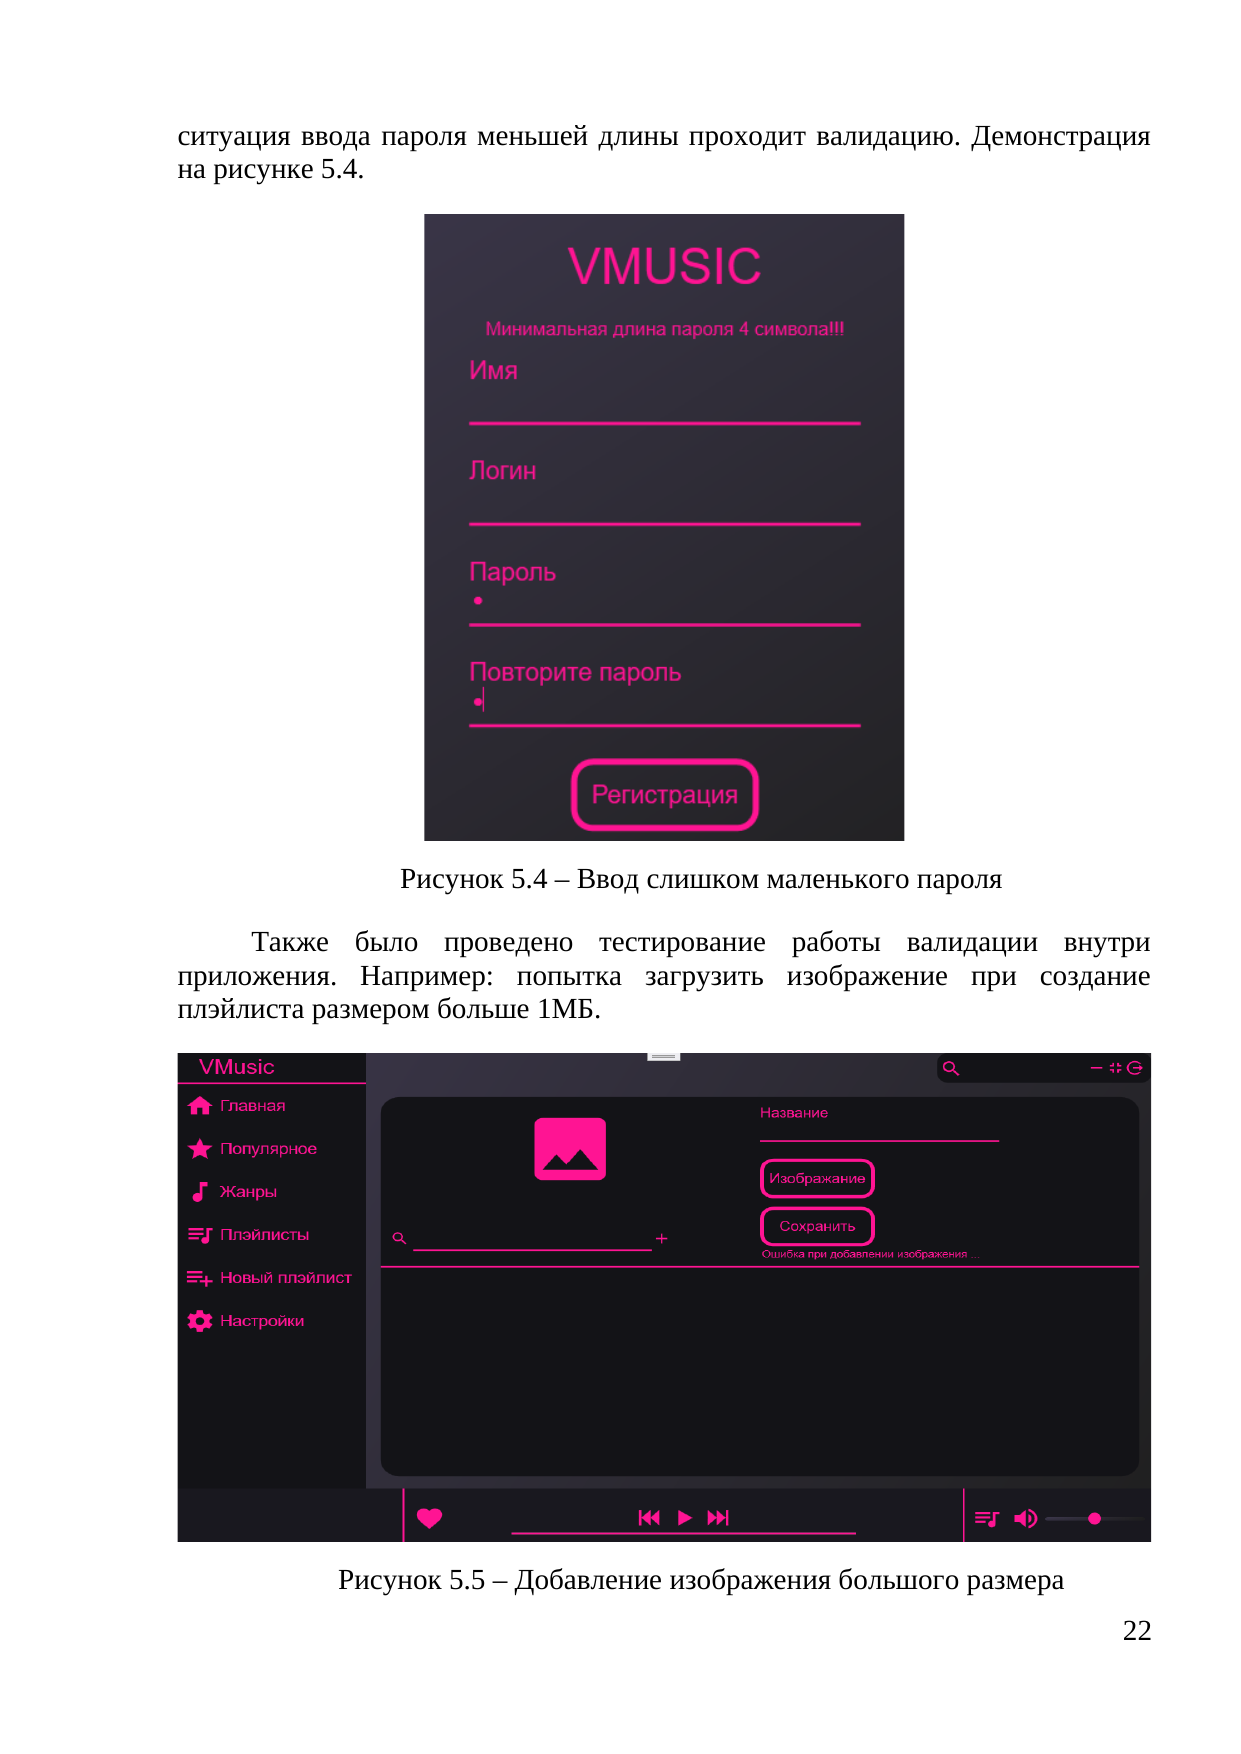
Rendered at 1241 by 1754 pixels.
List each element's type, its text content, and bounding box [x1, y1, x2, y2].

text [177, 118, 1152, 185]
text Рисунок 5.5 – Добавление изображения большого размера [177, 1562, 1152, 1596]
text Рисунок 5.4 – Ввод слишком маленького пароля [177, 861, 1152, 895]
picture [424, 214, 905, 841]
text Также было проведено тестирование работы валидации внутри приложения. Например: попытка загрузить изображение при создание плэйлиста размером больше 1МБ. [177, 924, 1152, 1025]
picture [177, 1053, 1152, 1542]
